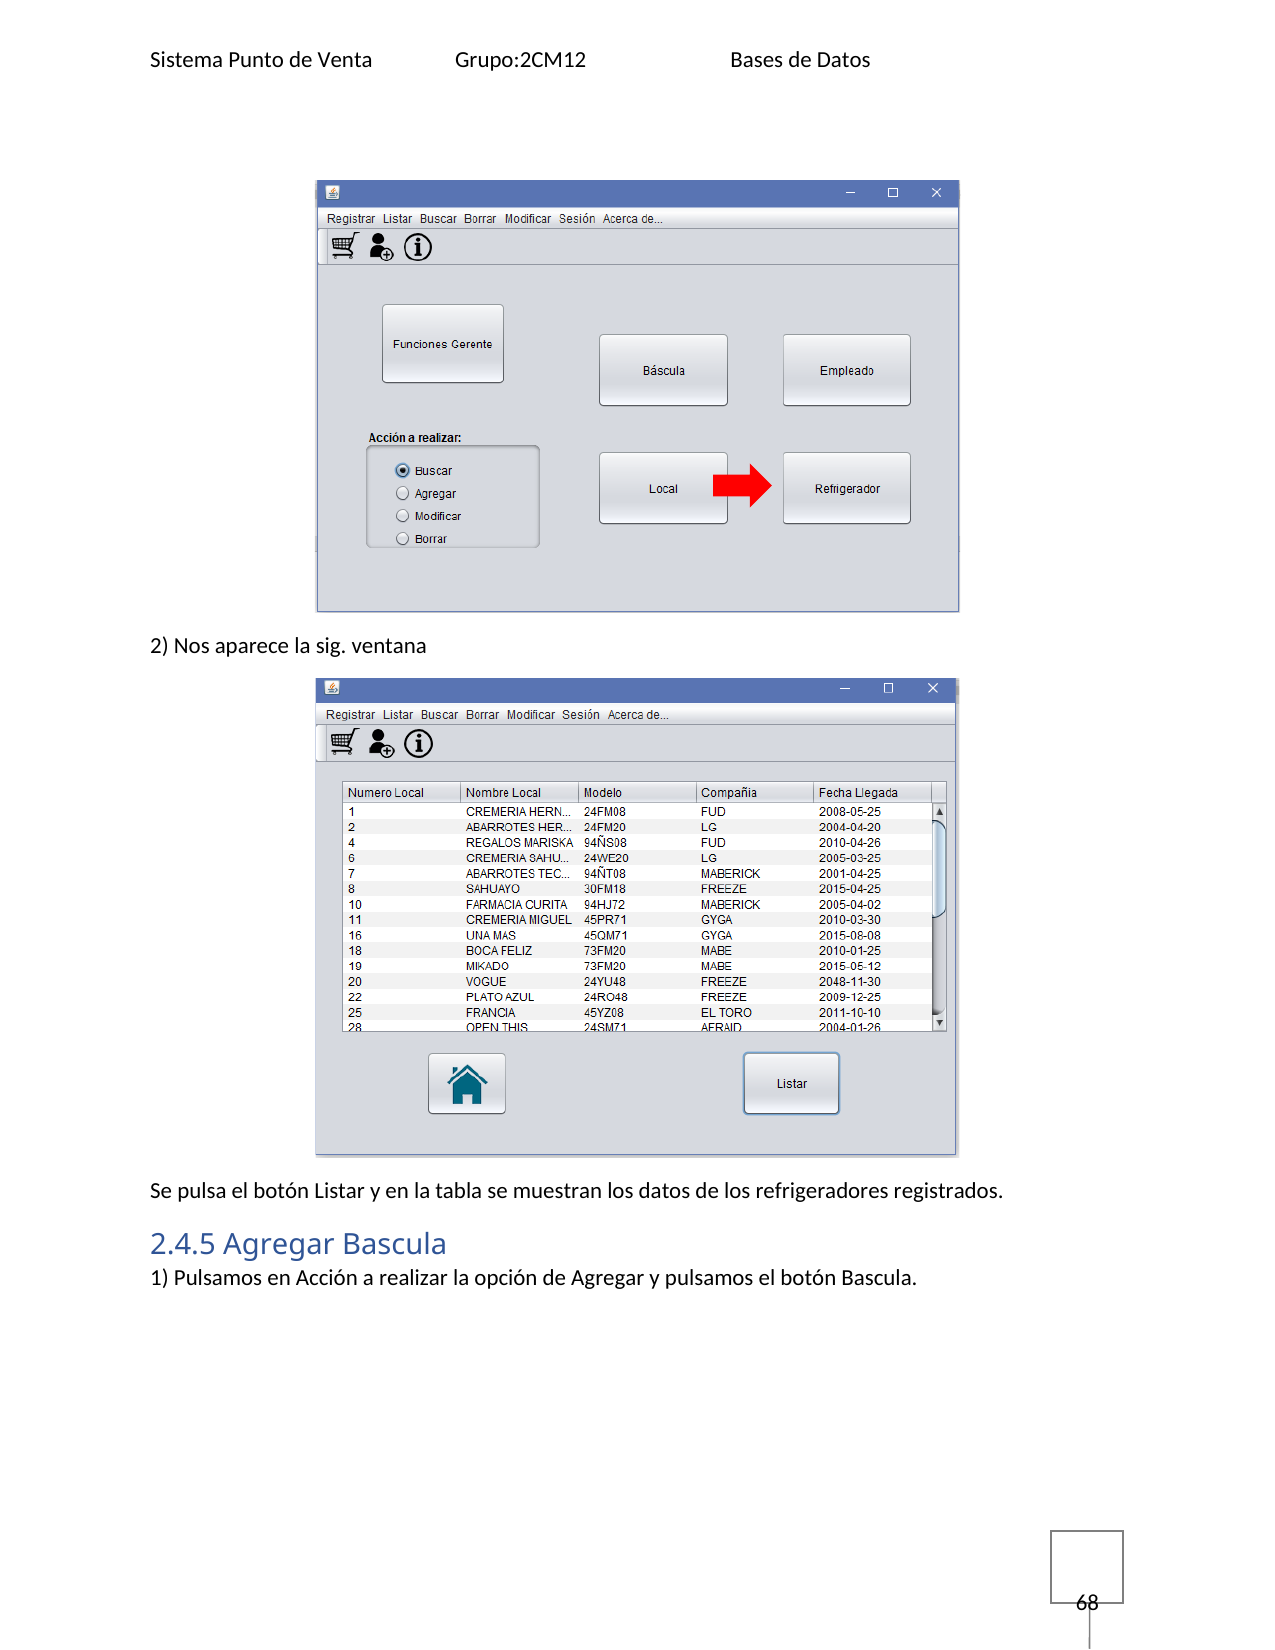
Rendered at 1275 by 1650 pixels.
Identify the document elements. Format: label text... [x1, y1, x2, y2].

picture [314, 180, 961, 613]
picture [315, 678, 960, 1158]
subtitle 2.4.5 Agregar Bascula [150, 1223, 1125, 1263]
text 2) Nos aparece la sig. ventana [150, 631, 1125, 659]
text Se pulsa el botón Listar y en la tabla se muestran los datos de los refrigeradores registrados. [150, 1176, 1125, 1204]
text 1) Pulsamos en Acción a realizar la opción de Agregar y pulsamos el botón Bascula. [150, 1263, 1125, 1291]
